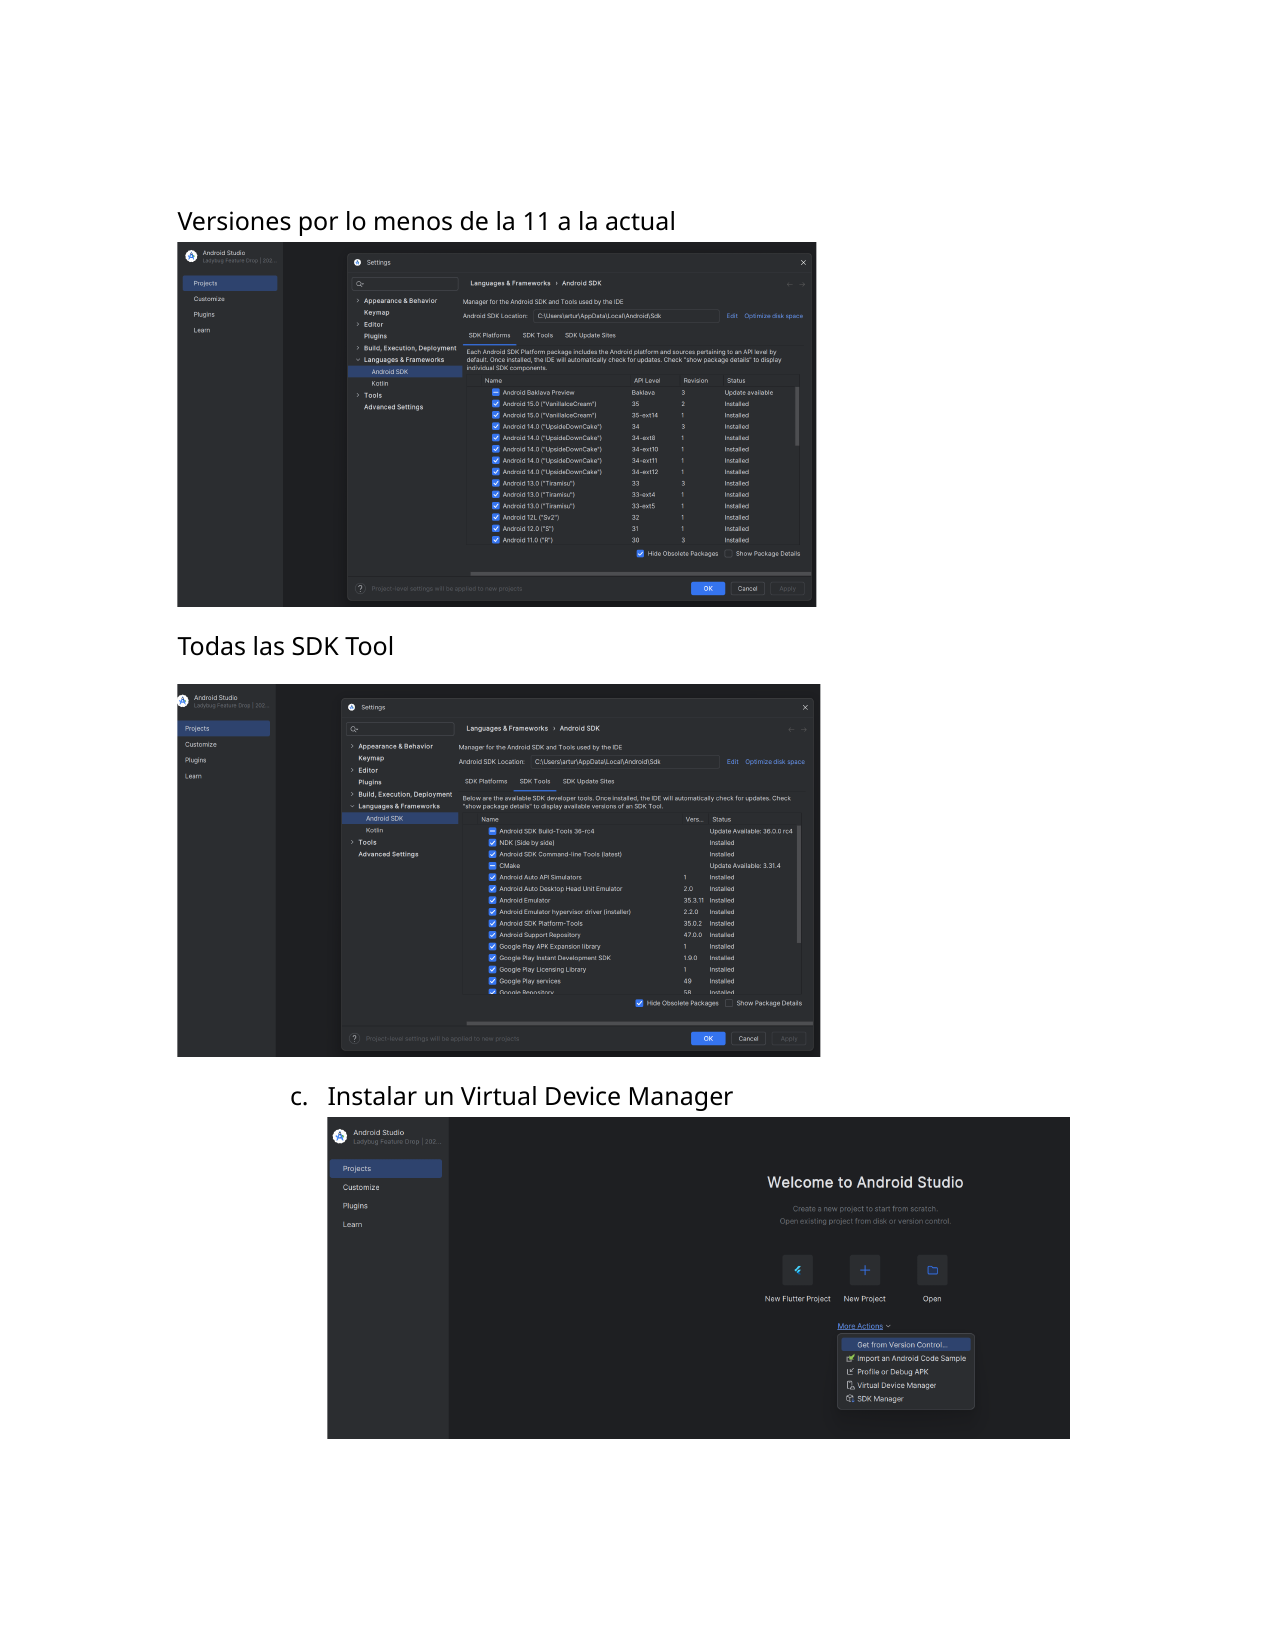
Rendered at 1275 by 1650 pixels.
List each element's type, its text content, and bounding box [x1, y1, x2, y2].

picture [327, 1117, 1070, 1439]
picture [177, 242, 817, 607]
picture [177, 684, 821, 1057]
text Todas las SDK Tool [177, 628, 1098, 662]
list Instalar un Virtual Device Manager [290, 1078, 1098, 1113]
